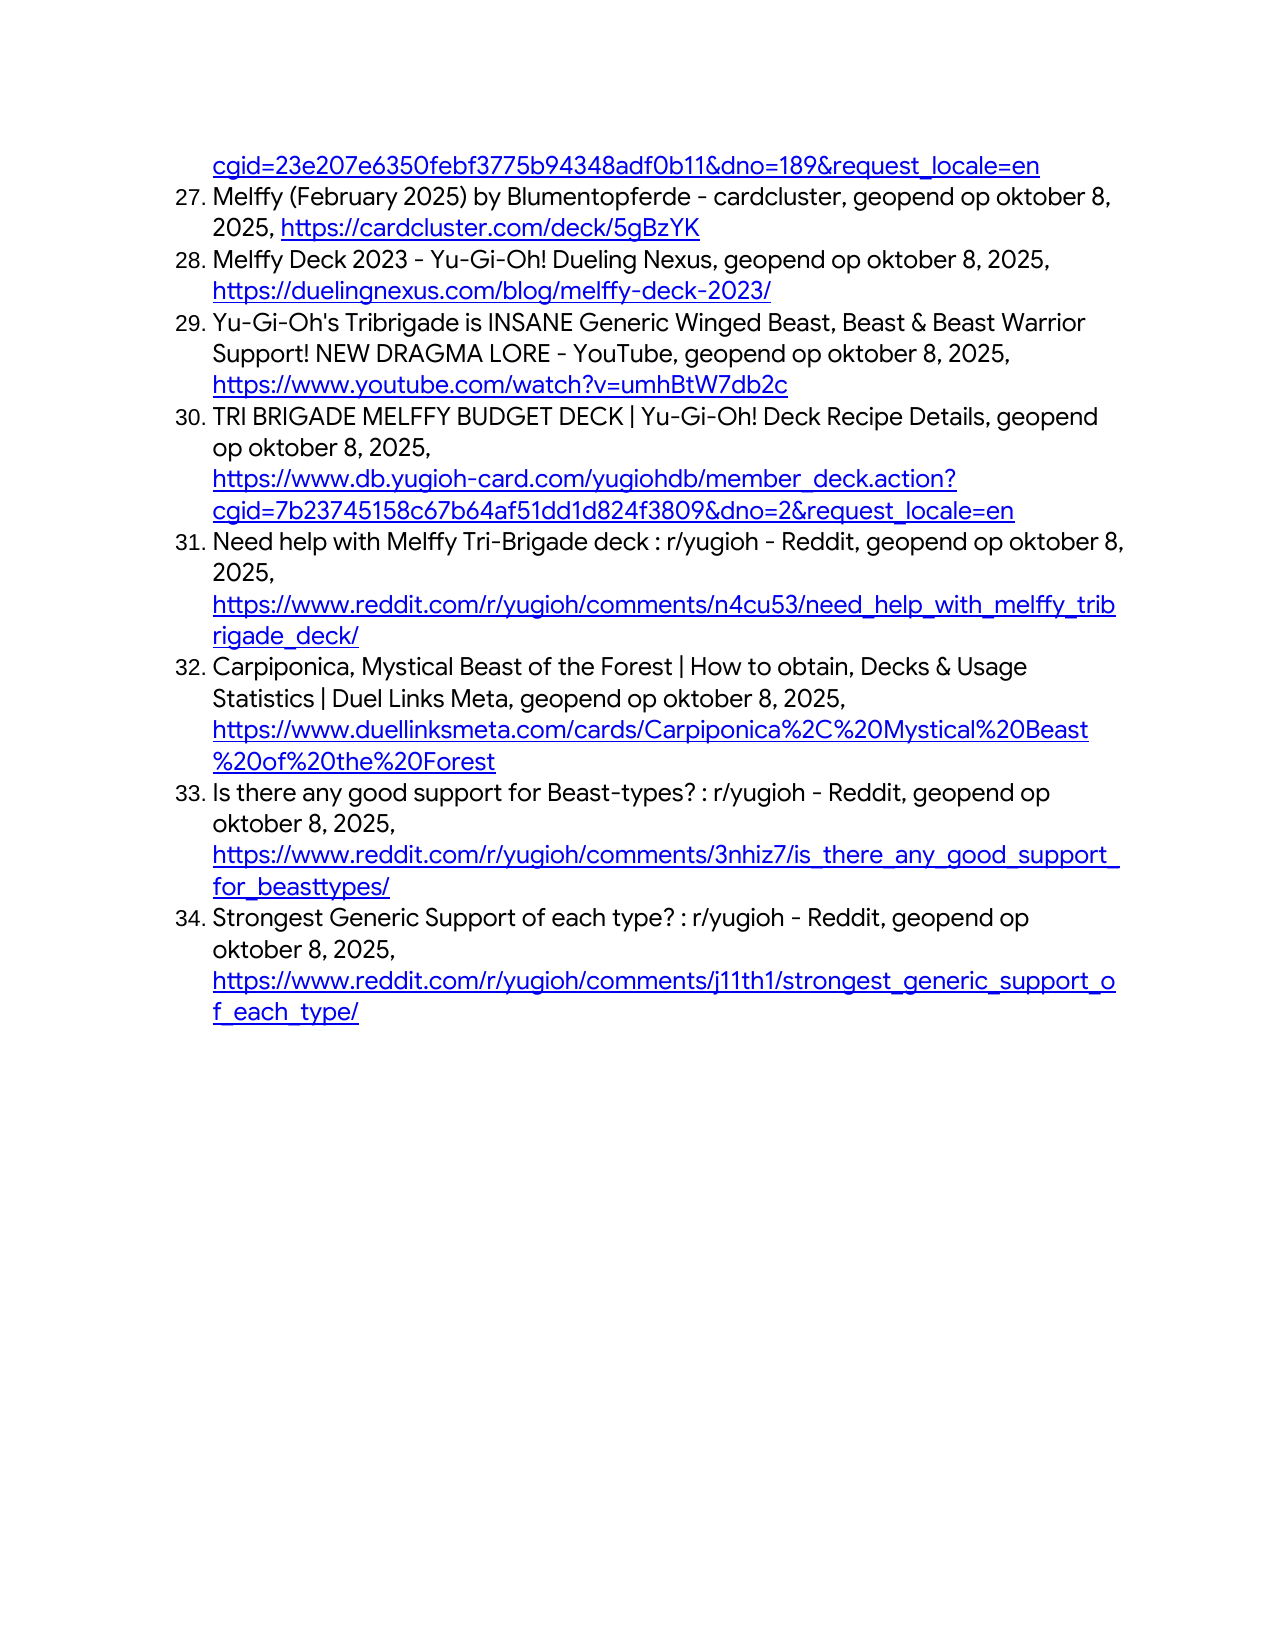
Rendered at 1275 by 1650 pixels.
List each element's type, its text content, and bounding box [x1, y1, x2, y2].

list Yu-Gi-Oh's Tribrigade is INSANE Generic Winged Beast, Beast & Beast Warrior Support! NEW DRAGMA LORE - YouTube, geopend op oktober 8, 2025, https://www.youtube.com/watch?v=umhBtW7db2c [175, 307, 1125, 401]
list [175, 150, 1125, 181]
list TRI BRIGADE MELFFY BUDGET DECK | Yu-Gi-Oh! Deck Recipe Details, geopend op oktober 8, 2025, https://www.db.yugioh-card.com/yugiohdb/member_deck.action?cgid=7b23745158c67b64af51dd1d824f3809&dno=2&request_locale=en [175, 401, 1125, 526]
list Melffy Deck 2023 - Yu-Gi-Oh! Dueling Nexus, geopend op oktober 8, 2025, https://duelingnexus.com/blog/melffy-deck-2023/ [175, 244, 1125, 307]
list Strongest Generic Support of each type? : r/yugioh - Reddit, geopend op oktober 8, 2025, https://www.reddit.com/r/yugioh/comments/j11th1/strongest_generic_support_of_each_type/ [175, 902, 1125, 1028]
list Carpiponica, Mystical Beast of the Forest | How to obtain, Decks & Usage Statistics | Duel Links Meta, geopend op oktober 8, 2025, https://www.duellinksmeta.com/cards/Carpiponica%2C%20Mystical%20Beast%20of%20the%20Forest [175, 652, 1125, 777]
list Melffy (February 2025) by Blumentopferde - cardcluster, geopend op oktober 8, 2025, https://cardcluster.com/deck/5gBzYK [175, 181, 1125, 244]
list Need help with Melffy Tri-Brigade deck : r/yugioh - Reddit, geopend op oktober 8, 2025, https://www.reddit.com/r/yugioh/comments/n4cu53/need_help_with_melffy_tribrigade_deck/ [175, 526, 1125, 652]
list Is there any good support for Beast-types? : r/yugioh - Reddit, geopend op oktober 8, 2025, https://www.reddit.com/r/yugioh/comments/3nhiz7/is_there_any_good_support_for_beasttypes/ [175, 777, 1125, 902]
